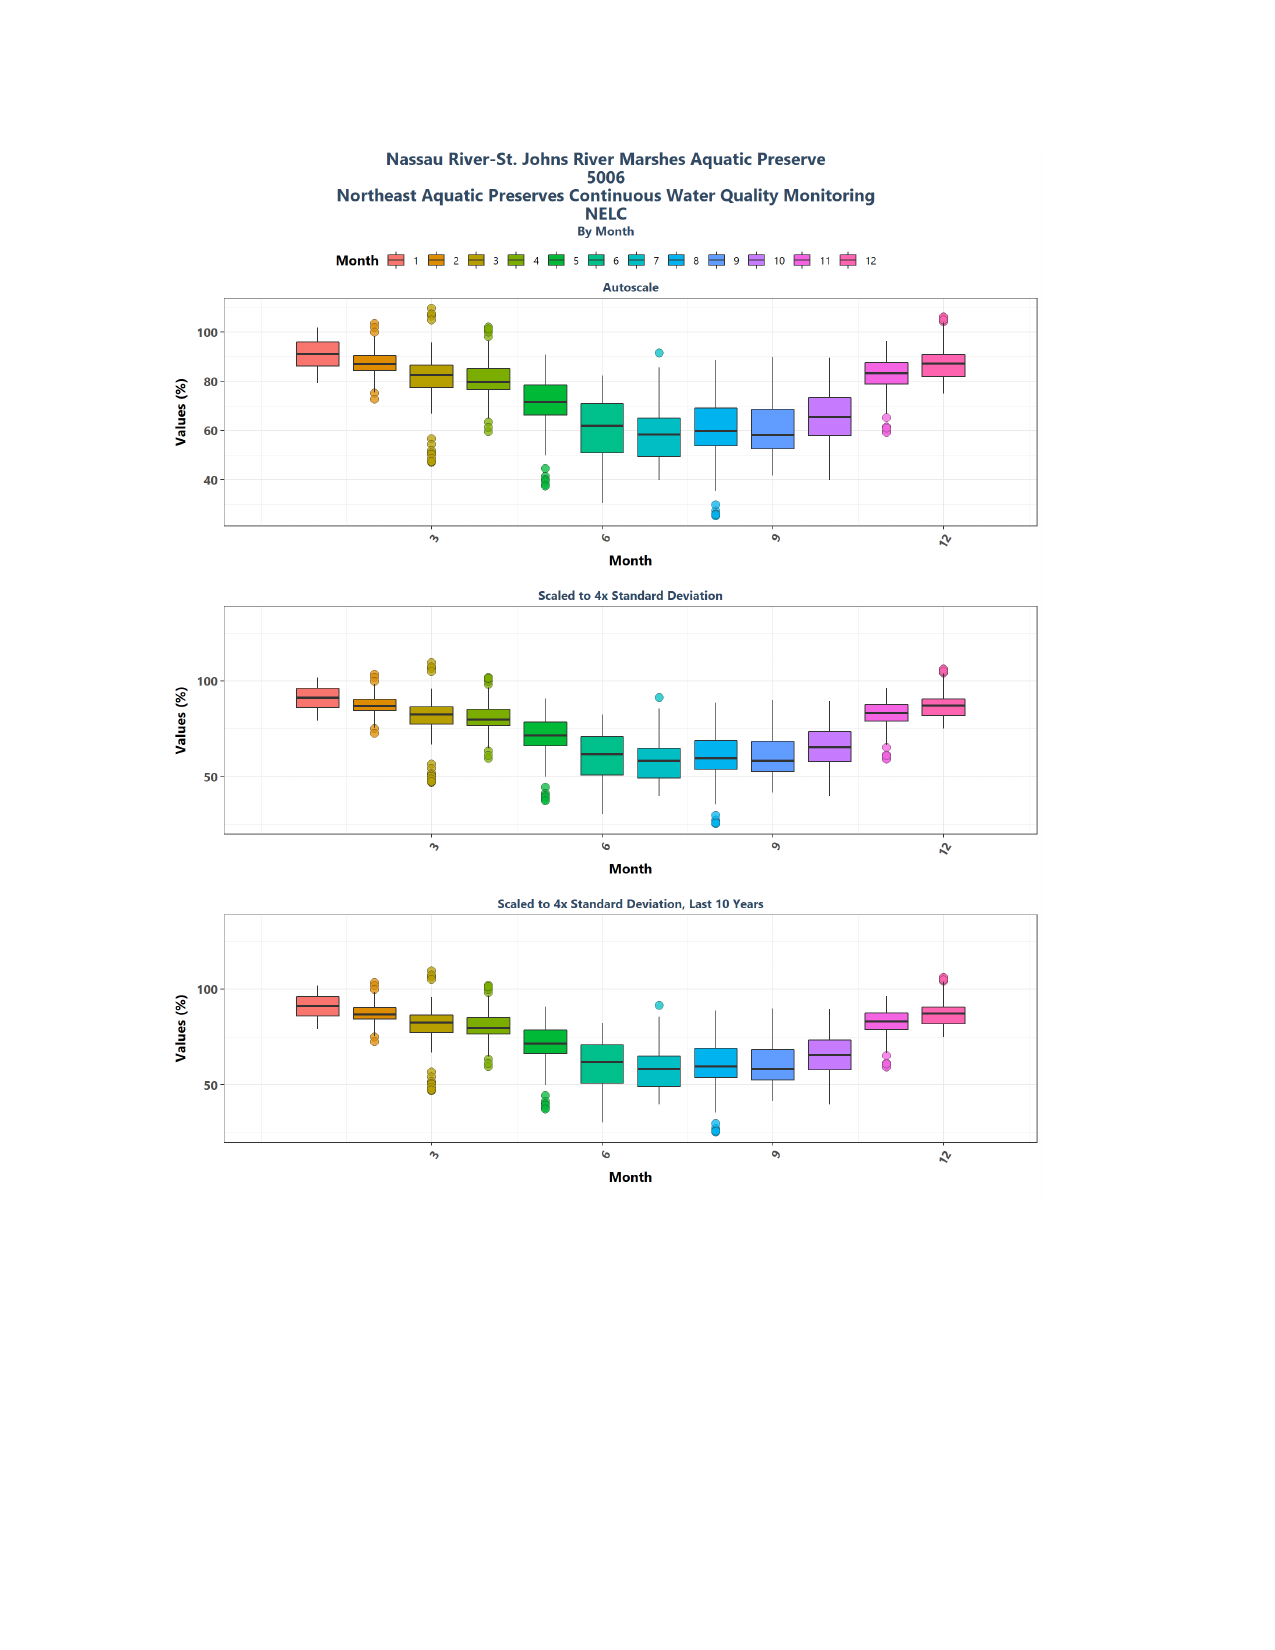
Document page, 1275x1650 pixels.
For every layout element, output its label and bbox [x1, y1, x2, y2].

picture [168, 150, 1044, 1200]
